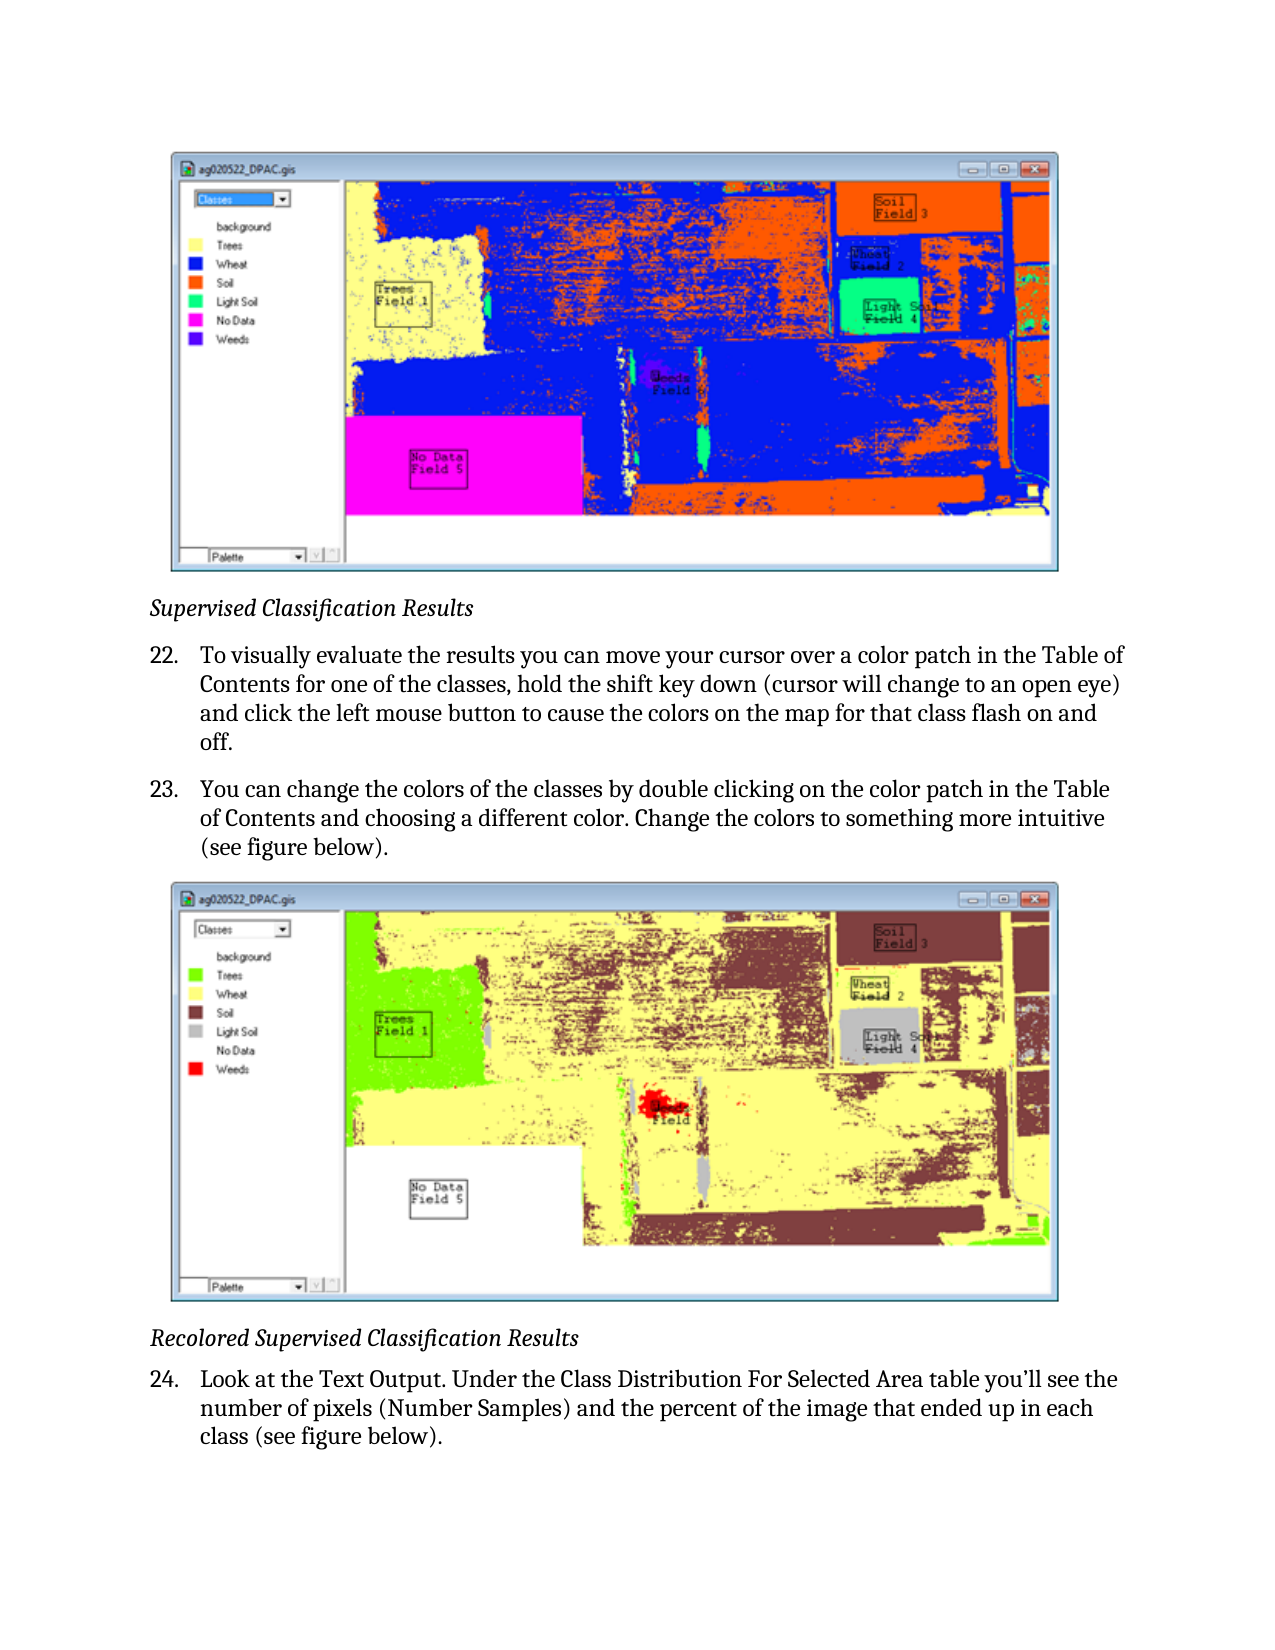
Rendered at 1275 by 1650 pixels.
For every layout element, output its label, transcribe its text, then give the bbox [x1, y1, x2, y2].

list Look at the Text Output. Under the Class Distribution For Selected Area table you’ll see the number of pixels (Number Samples) and the percent of the image that ended up in each class (see figure below). [150, 1365, 1125, 1451]
list You can change the colors of the classes by double clicking on the color patch in the Table of Contents and choosing a different color. Change the colors to something more intuitive (see figure below). [150, 775, 1125, 861]
list To visually evaluate the results you can move your cursor over a color patch in the Table of Contents for one of the classes, hold the shift key down (cursor will change to an open eye) and click the left mouse button to cause the colors on the map for that class flash on and off. [150, 641, 1125, 756]
picture [168, 150, 1062, 575]
text Supervised Classification Results [150, 594, 1125, 622]
picture [168, 880, 1062, 1305]
text Recolored Supervised Classification Results [150, 1323, 1125, 1352]
